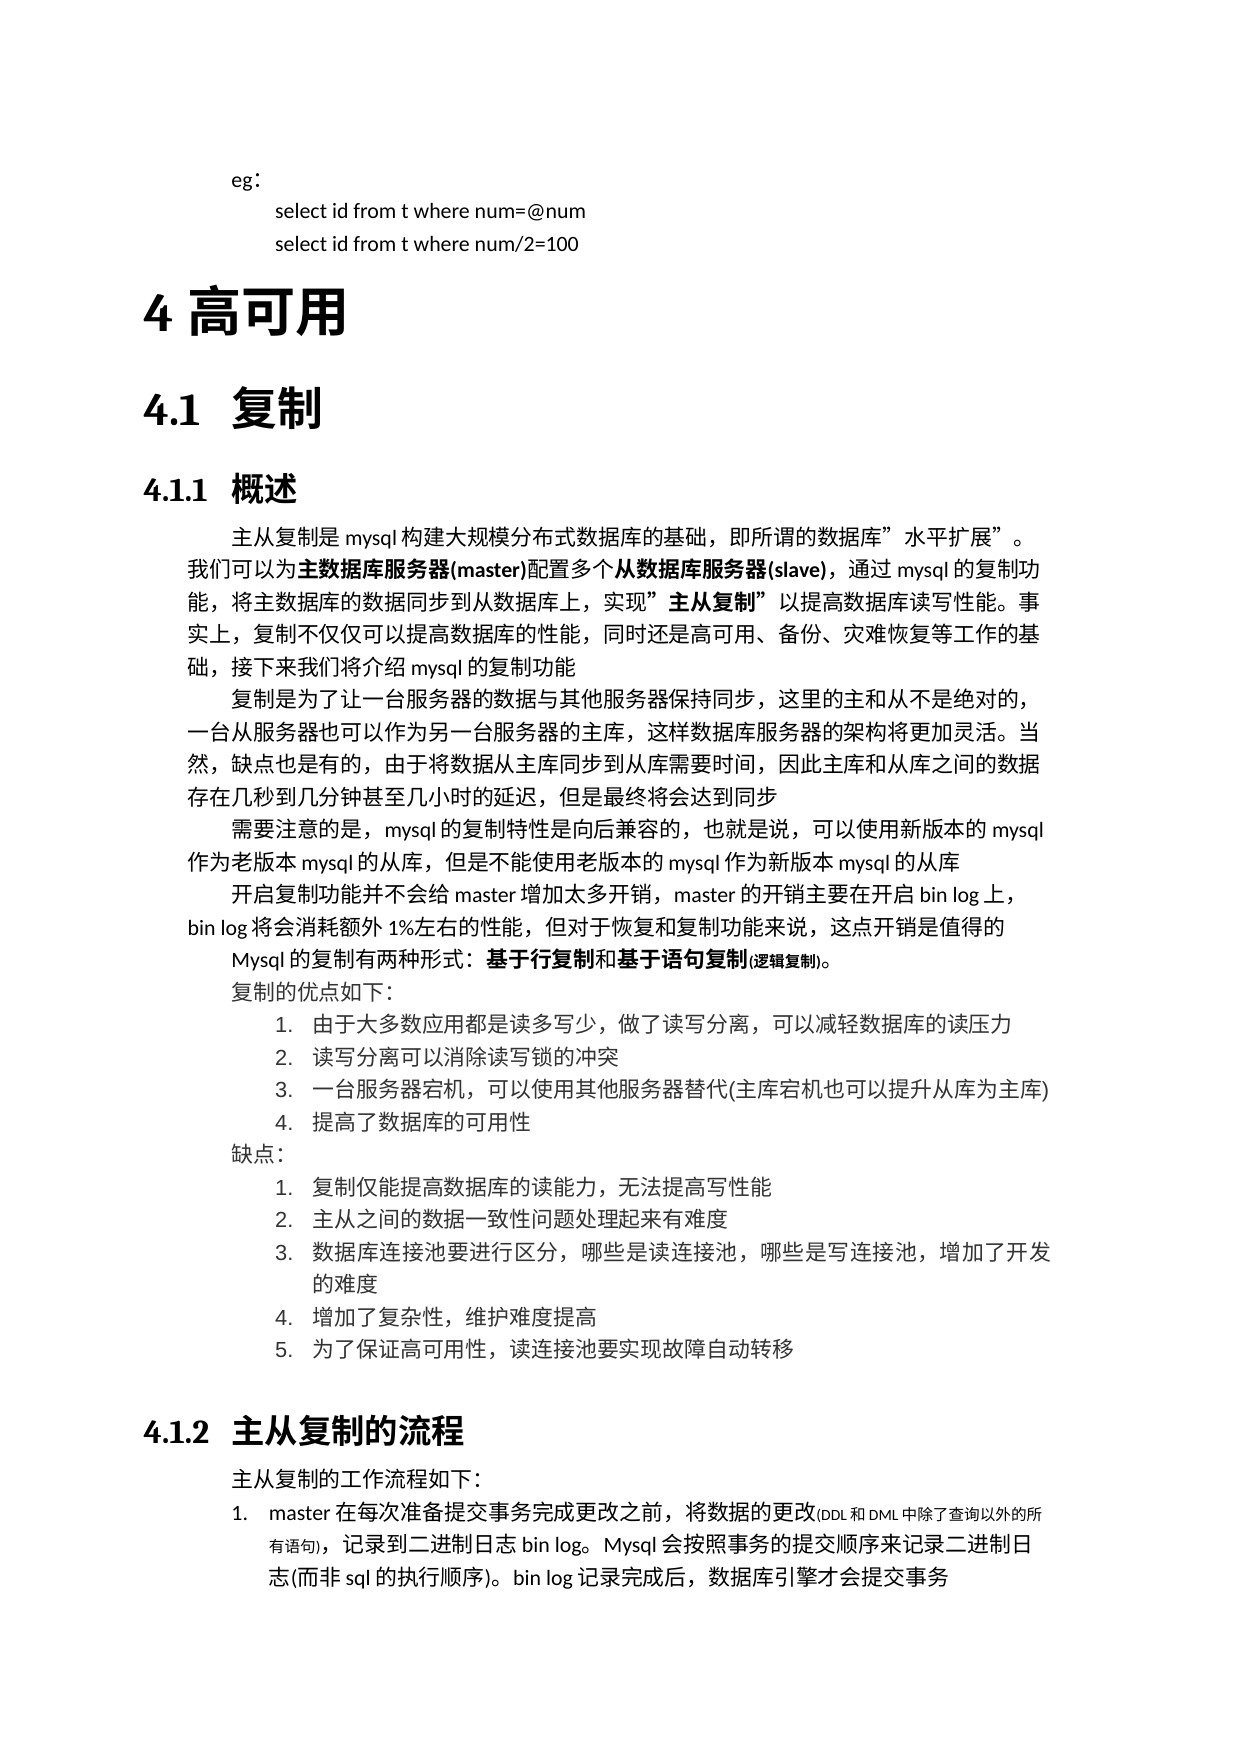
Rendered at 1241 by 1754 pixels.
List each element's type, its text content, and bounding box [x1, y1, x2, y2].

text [231, 162, 1053, 194]
list 数据库连接池要进行区分，哪些是读连接池，哪些是写连接池，增加了开发的难度 [275, 1234, 1053, 1299]
text 缺点： [231, 1137, 1053, 1169]
text 概述 [143, 454, 1053, 519]
list 复制仅能提高数据库的读能力，无法提高写性能 [275, 1169, 1053, 1202]
list 提高了数据库的可用性 [275, 1104, 1053, 1137]
list 一台服务器宕机，可以使用其他服务器替代(主库宕机也可以提升从库为主库) [275, 1072, 1053, 1104]
list 为了保证高可用性，读连接池要实现故障自动转移 [275, 1332, 1053, 1364]
text select id from t where num/2=100 [231, 227, 1053, 259]
text 高可用 [143, 259, 1053, 357]
text select id from t where num=@num [231, 194, 1053, 227]
list 主从之间的数据一致性问题处理起来有难度 [275, 1202, 1053, 1234]
text 开启复制功能并不会给master增加太多开销，master的开销主要在开启bin log上，bin log将会消耗额外1%左右的性能，但对于恢复和复制功能来说，这点开销是值得的 [187, 877, 1053, 942]
text 复制 [143, 357, 1053, 454]
text Mysql的复制有两种形式：基于行复制和基于语句复制(逻辑复制)。 [187, 942, 1053, 974]
list master在每次准备提交事务完成更改之前，将数据的更改(DDL和DML中除了查询以外的所有语句)，记录到二进制日志bin log。Mysql会按照事务的提交顺序来记录二进制日志(而非sql的执行顺序)。bin log记录完成后，数据库引擎才会提交事务 [231, 1494, 1053, 1592]
list 由于大多数应用都是读多写少，做了读写分离，可以减轻数据库的读压力 [275, 1007, 1053, 1039]
text 主从复制的流程 [143, 1397, 1053, 1462]
text 需要注意的是，mysql的复制特性是向后兼容的，也就是说，可以使用新版本的mysql作为老版本mysql的从库，但是不能使用老版本的mysql作为新版本mysql的从库 [187, 812, 1053, 877]
list 读写分离可以消除读写锁的冲突 [275, 1039, 1053, 1072]
text 复制的优点如下： [187, 974, 1053, 1007]
text 主从复制的工作流程如下： [187, 1462, 1053, 1494]
text 复制是为了让一台服务器的数据与其他服务器保持同步，这里的主和从不是绝对的，一台从服务器也可以作为另一台服务器的主库，这样数据库服务器的架构将更加灵活。当然，缺点也是有的，由于将数据从主库同步到从库需要时间，因此主库和从库之间的数据存在几秒到几分钟甚至几小时的延迟，但是最终将会达到同步 [187, 682, 1053, 812]
list 增加了复杂性，维护难度提高 [275, 1299, 1053, 1332]
text 主从复制是mysql构建大规模分布式数据库的基础，即所谓的数据库”水平扩展”。我们可以为主数据库服务器(master)配置多个从数据库服务器(slave)，通过mysql的复制功能，将主数据库的数据同步到从数据库上，实现”主从复制”以提高数据库读写性能。事实上，复制不仅仅可以提高数据库的性能，同时还是高可用、备份、灾难恢复等工作的基础，接下来我们将介绍mysql的复制功能 [187, 519, 1053, 682]
